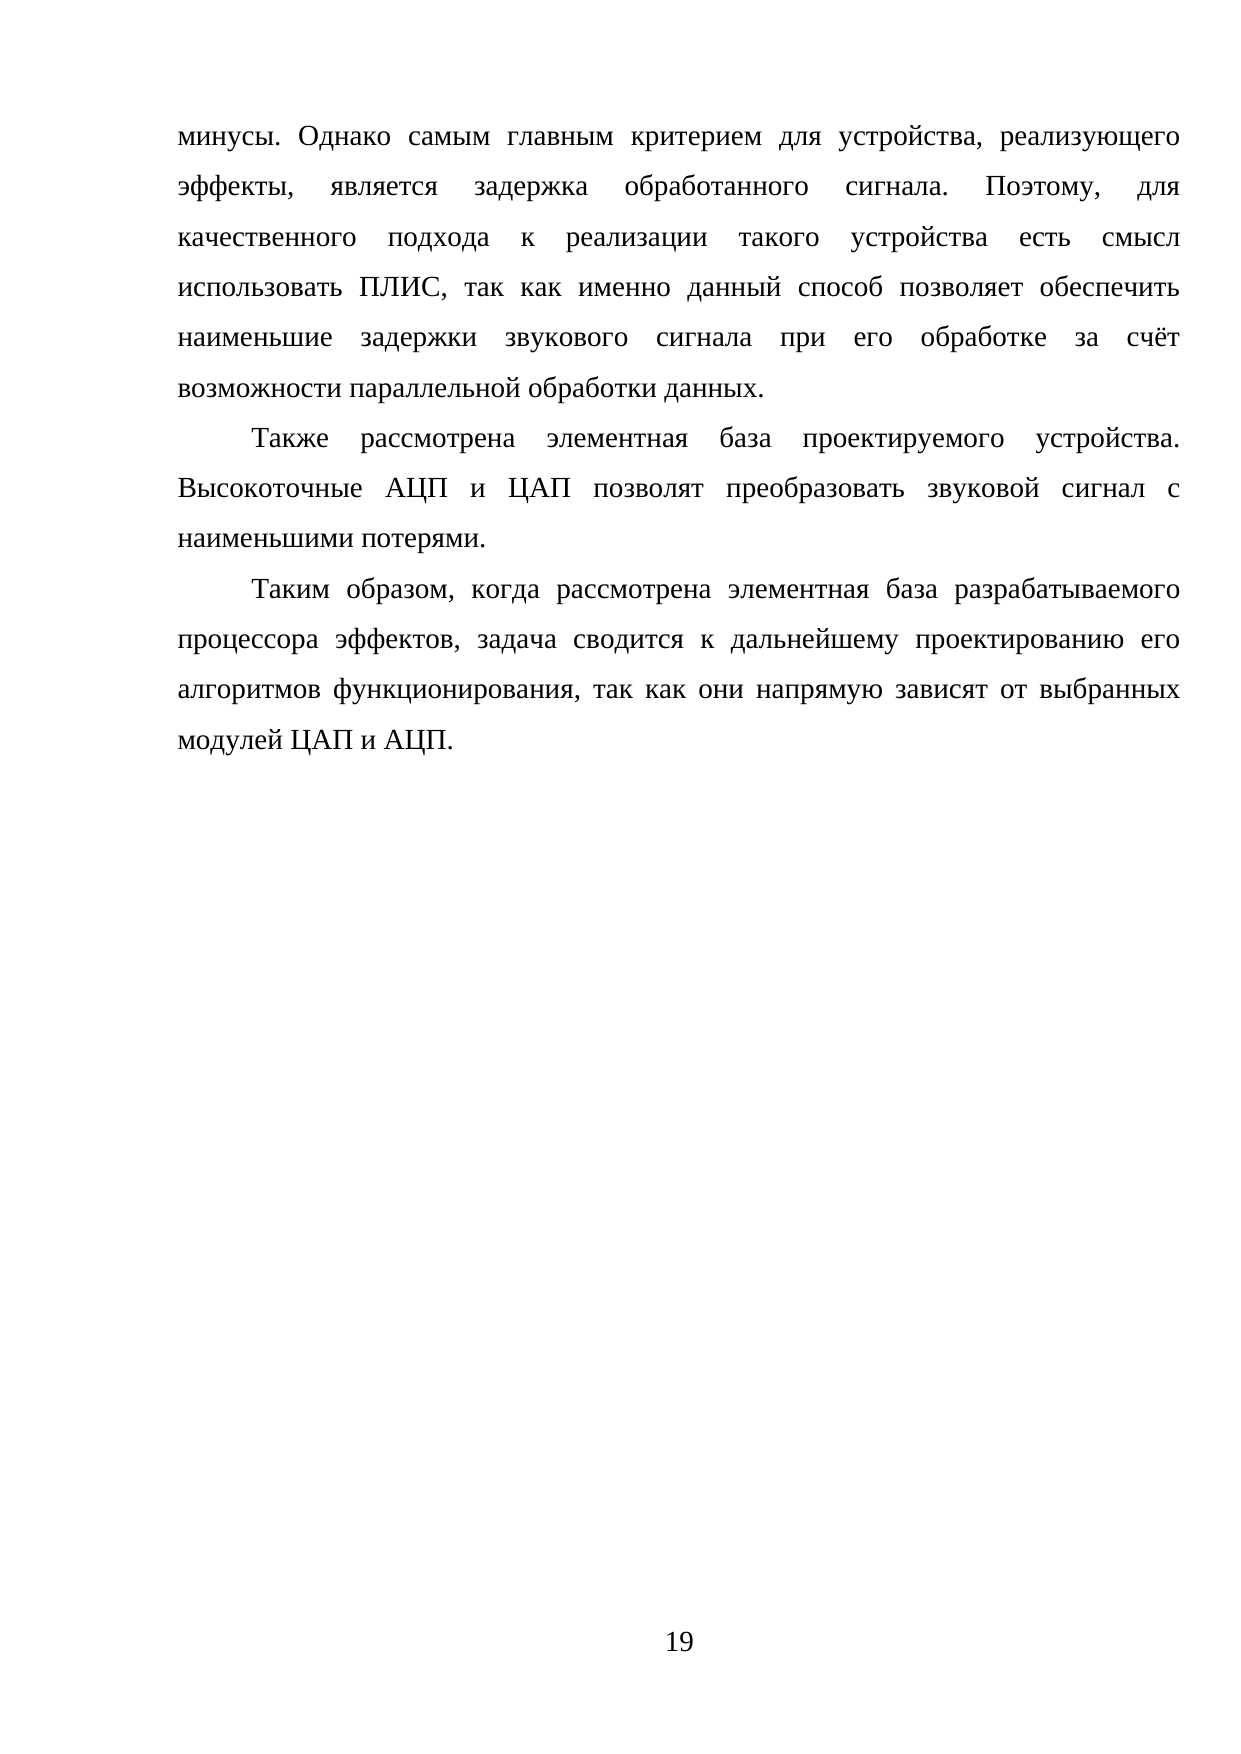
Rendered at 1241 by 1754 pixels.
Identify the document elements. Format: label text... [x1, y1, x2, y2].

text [177, 118, 1181, 403]
text Также рассмотрена элементная база проектируемого устройства. Высокоточные АЦП и ЦАП позволят преобразовать звуковой сигнал с наименьшими потерями. [177, 420, 1181, 554]
text Таким образом, когда рассмотрена элементная база разрабатываемого процессора эффектов, задача сводится к дальнейшему проектированию его алгоритмов функционирования, так как они напрямую зависят от выбранных модулей ЦАП и АЦП. [177, 571, 1181, 755]
